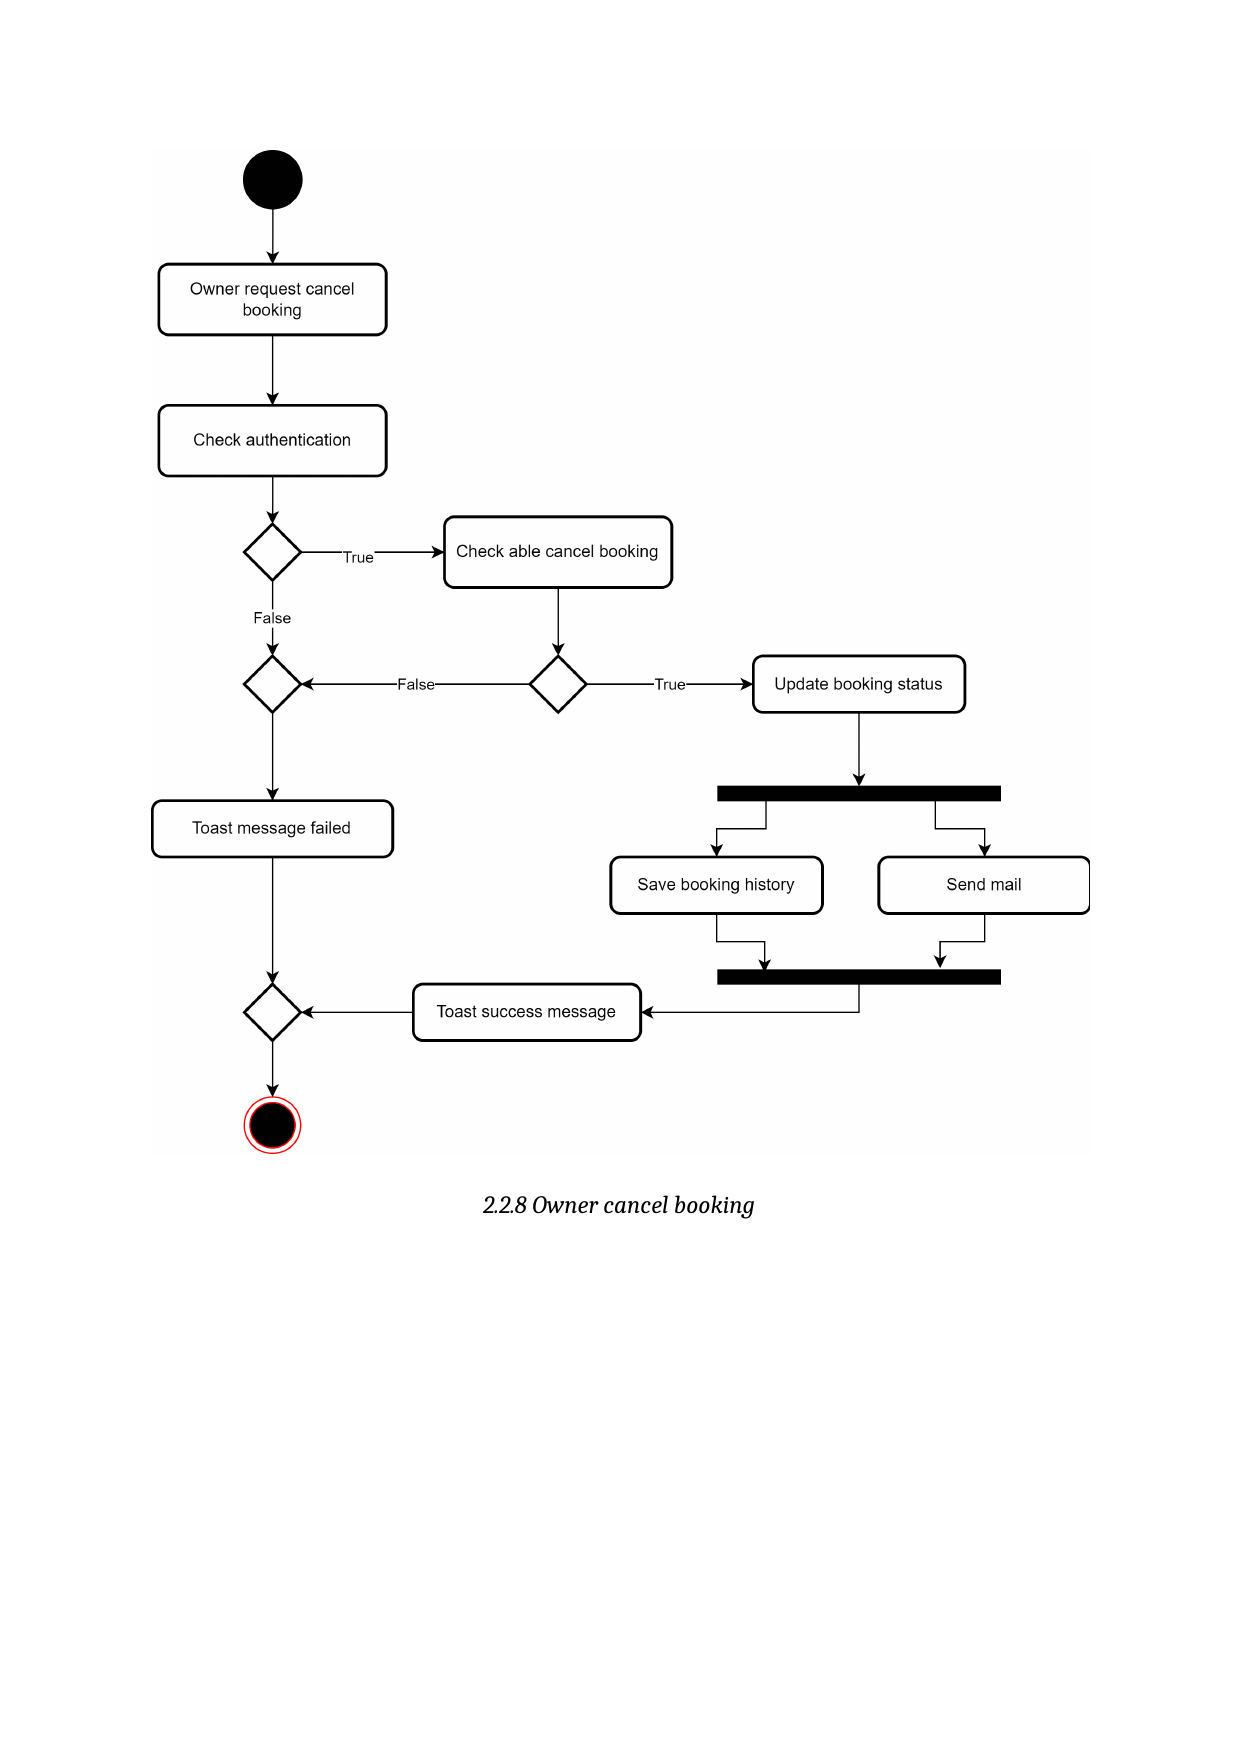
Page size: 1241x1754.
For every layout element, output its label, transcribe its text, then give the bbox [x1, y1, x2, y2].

text 2.2.8 Owner cancel booking [150, 1191, 1090, 1219]
picture [150, 150, 1090, 1154]
